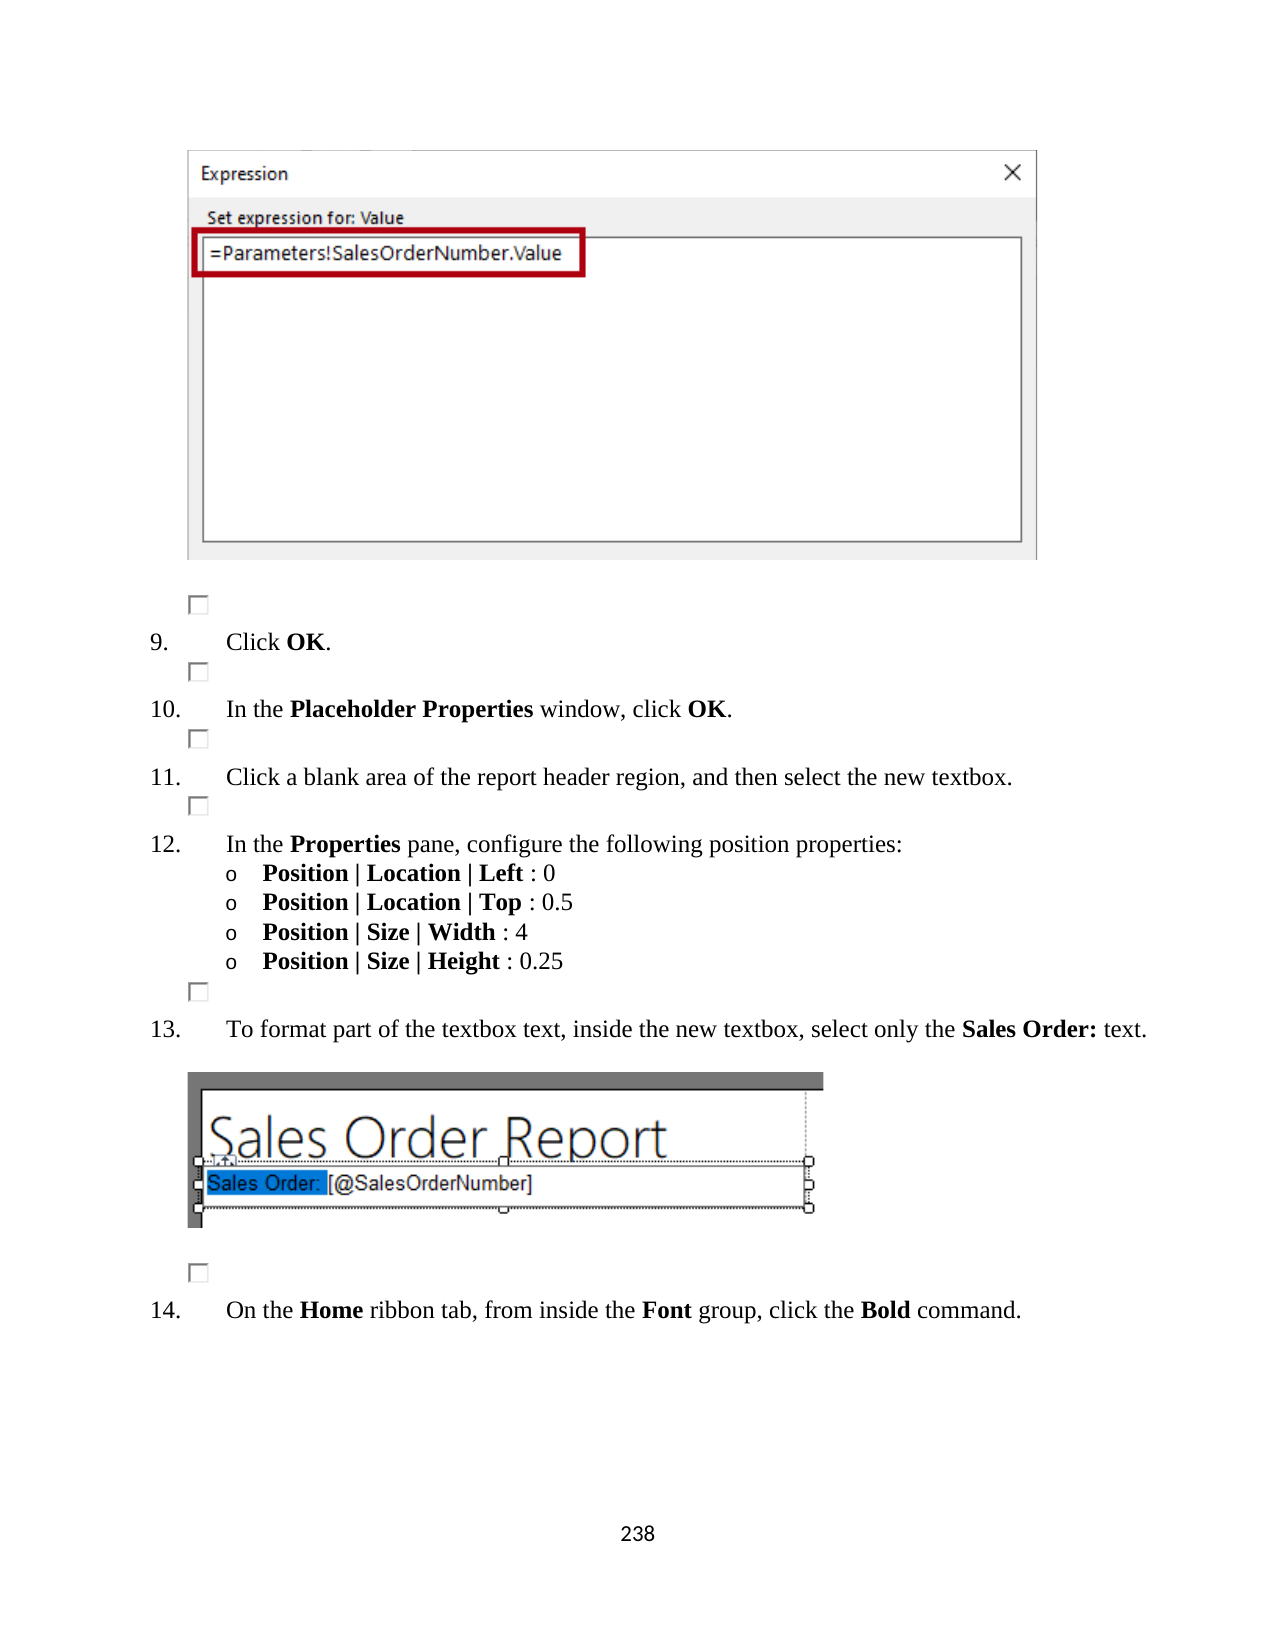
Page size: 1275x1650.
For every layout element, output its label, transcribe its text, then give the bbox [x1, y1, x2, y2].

list Position | Size | Width : 4 [225, 917, 1162, 946]
list Click a blank area of the report header region, and then select the new textbox. [150, 723, 1162, 790]
list Position | Location | Left : 0 [225, 858, 1162, 887]
list To format part of the textbox text, inside the new textbox, select only the Sales Order: text. [150, 976, 1162, 1043]
list Click OK. [150, 589, 1162, 656]
list Position | Size | Height : 0.25 [225, 946, 1162, 976]
picture [187, 150, 1038, 560]
list On the Home ribbon tab, from inside the Font group, click the Bold command. [150, 1257, 1162, 1324]
list In the Properties pane, configure the following position properties: [150, 790, 1162, 858]
list In the Placeholder Properties window, click OK. [150, 656, 1162, 723]
picture [187, 1072, 824, 1228]
list Position | Location | Top : 0.5 [225, 887, 1162, 917]
